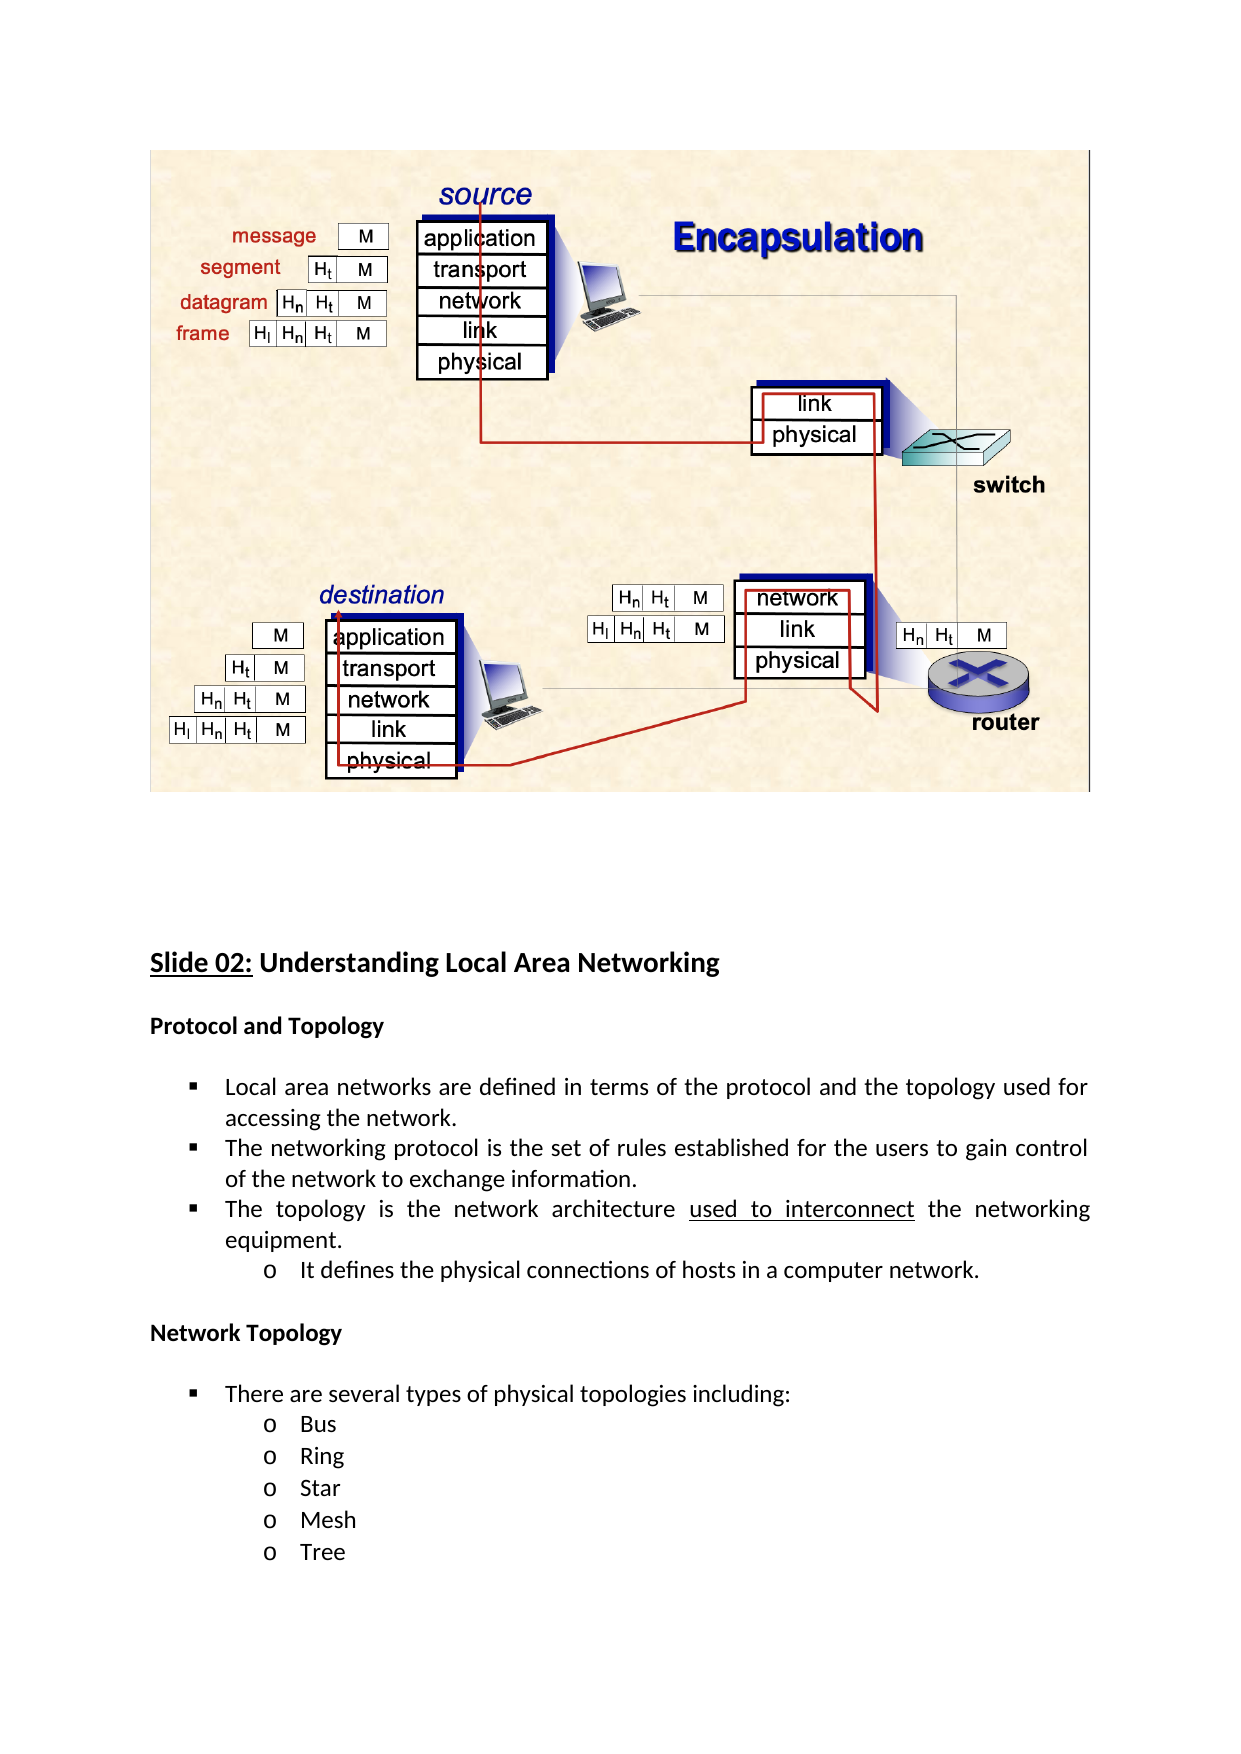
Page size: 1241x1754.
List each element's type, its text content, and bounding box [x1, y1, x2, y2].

list There are several types of physical topologies including: [187, 1378, 1090, 1408]
picture [150, 150, 1091, 792]
list The topology is the network architecture used to interconnect the networking equipment. [187, 1194, 1090, 1255]
list Tree [262, 1536, 1090, 1567]
list Ring [262, 1440, 1090, 1472]
list Star [262, 1472, 1090, 1504]
list Bus [262, 1408, 1090, 1440]
text Network Topology [150, 1317, 1090, 1347]
text Protocol and Topology [150, 1011, 1090, 1041]
text Slide 02: Understanding Local Area Networking [150, 944, 1090, 980]
list It defines the physical connections of hosts in a computer network. [262, 1255, 1090, 1286]
list Mesh [262, 1504, 1090, 1536]
list Local area networks are defined in terms of the protocol and the topology used for accessing the network. [187, 1072, 1090, 1133]
list The networking protocol is the set of rules established for the users to gain control of the network to exchange information. [187, 1133, 1090, 1194]
